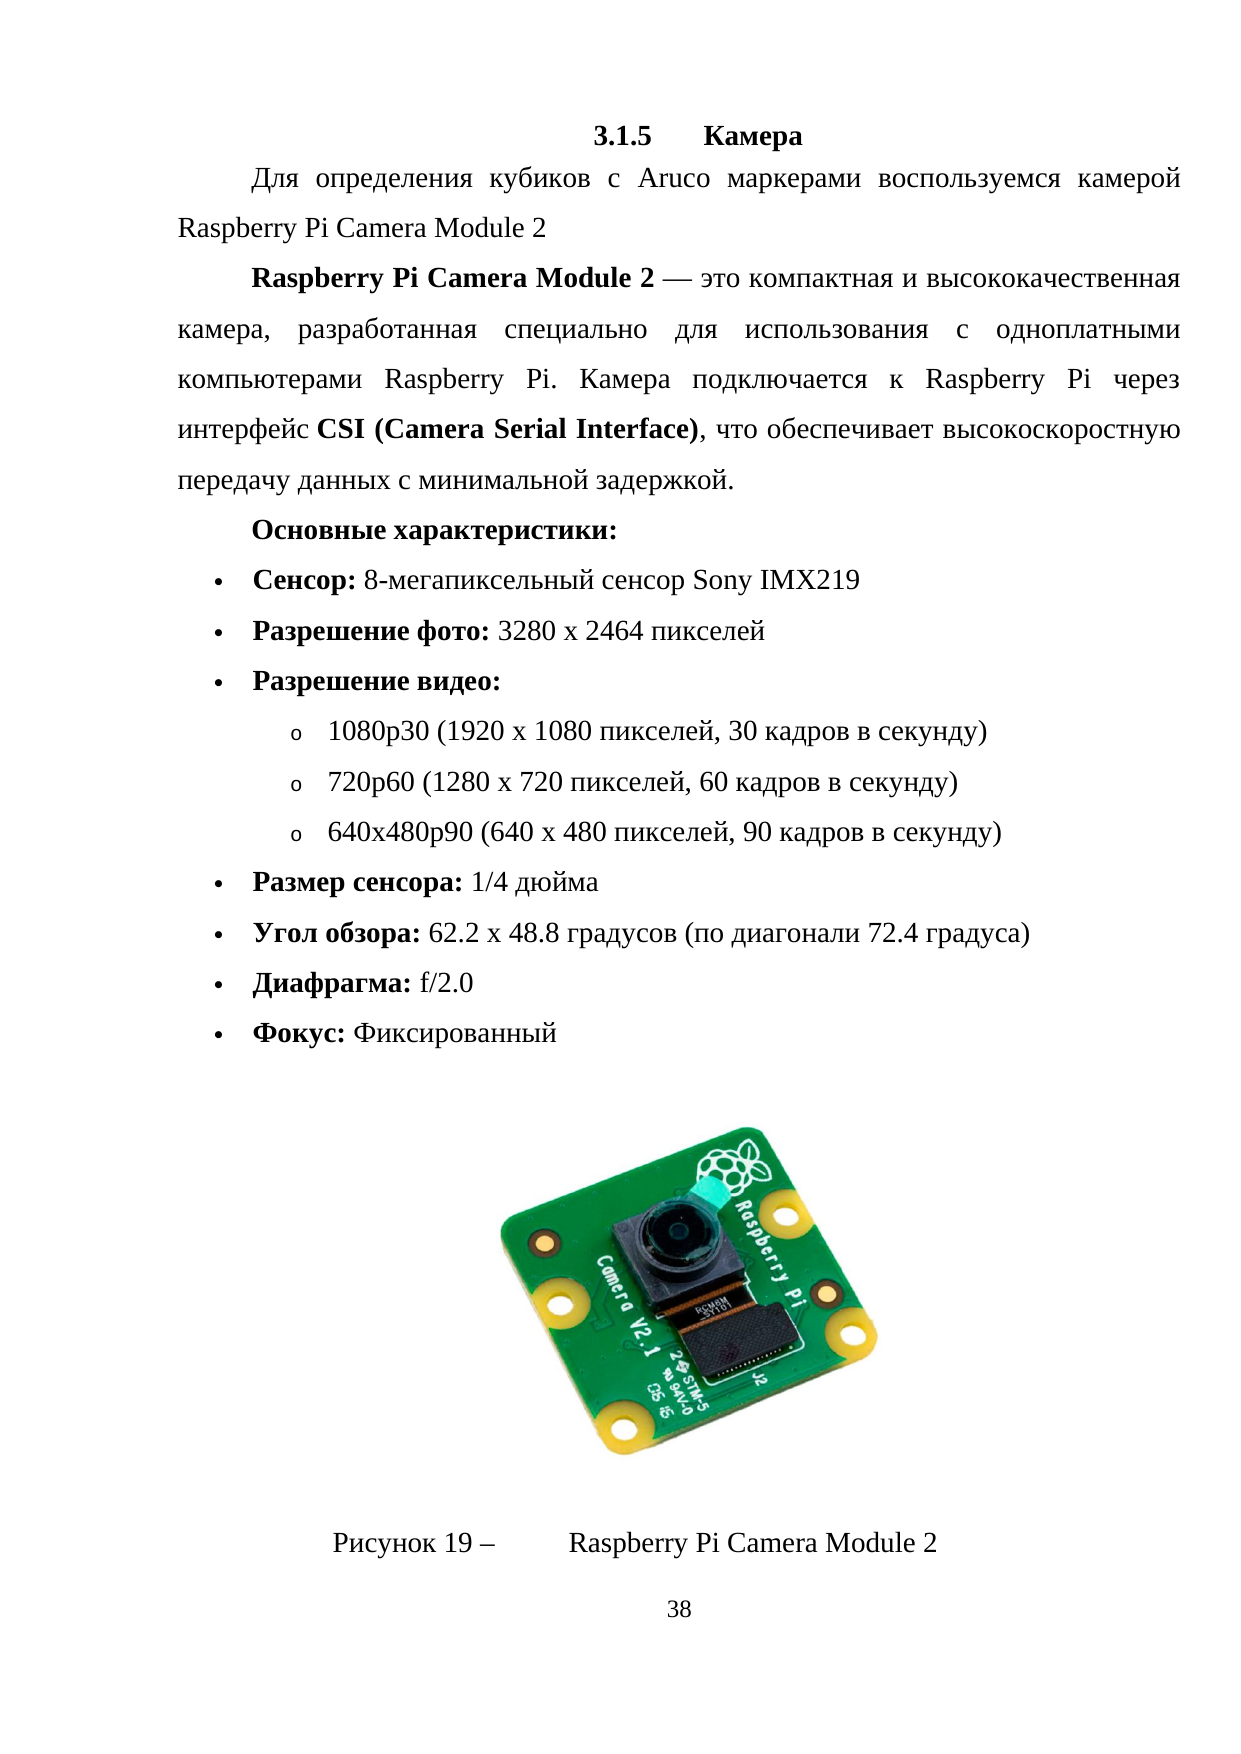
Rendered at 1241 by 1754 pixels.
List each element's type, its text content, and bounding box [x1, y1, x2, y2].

list Сенсор: 8-мегапиксельный сенсор Sony IMX219 [215, 562, 1181, 596]
list Угол обзора: 62.2 x 48.8 градусов (по диагонали 72.4 градуса) [215, 915, 1181, 948]
list 640x480p90 (640 x 480 пикселей, 90 кадров в секунду) [290, 814, 1181, 848]
list Диафрагма: f/2.0 [215, 965, 1181, 998]
picture [476, 1065, 920, 1509]
list Фокус: Фиксированный [215, 1015, 1181, 1049]
list Размер сенсора: 1/4 дюйма [215, 864, 1181, 898]
list 720p60 (1280 x 720 пикселей, 60 кадров в секунду) [290, 764, 1181, 797]
text Основные характеристики: [177, 512, 1181, 546]
text Raspberry Pi Camera Module 2 [177, 1525, 1181, 1559]
list Разрешение видео: [215, 663, 1181, 697]
list 1080p30 (1920 x 1080 пикселей, 30 кадров в секунду) [290, 713, 1181, 747]
list Разрешение фото: 3280 x 2464 пикселей [215, 613, 1181, 646]
text Для определения кубиков с Aruco маркерами воспользуемся камерой Raspberry Pi Camera Module 2 [177, 160, 1181, 244]
text Raspberry Pi Camera Module 2 — это компактная и высококачественная камера, разработанная специально для использования с одноплатными компьютерами Raspberry Pi. Камера подключается к Raspberry Pi через интерфейс CSI (Camera Serial Interface), что обеспечивает высокоскоростную передачу данных с минимальной задержкой. [177, 261, 1181, 495]
subtitle Камера [215, 118, 1181, 152]
